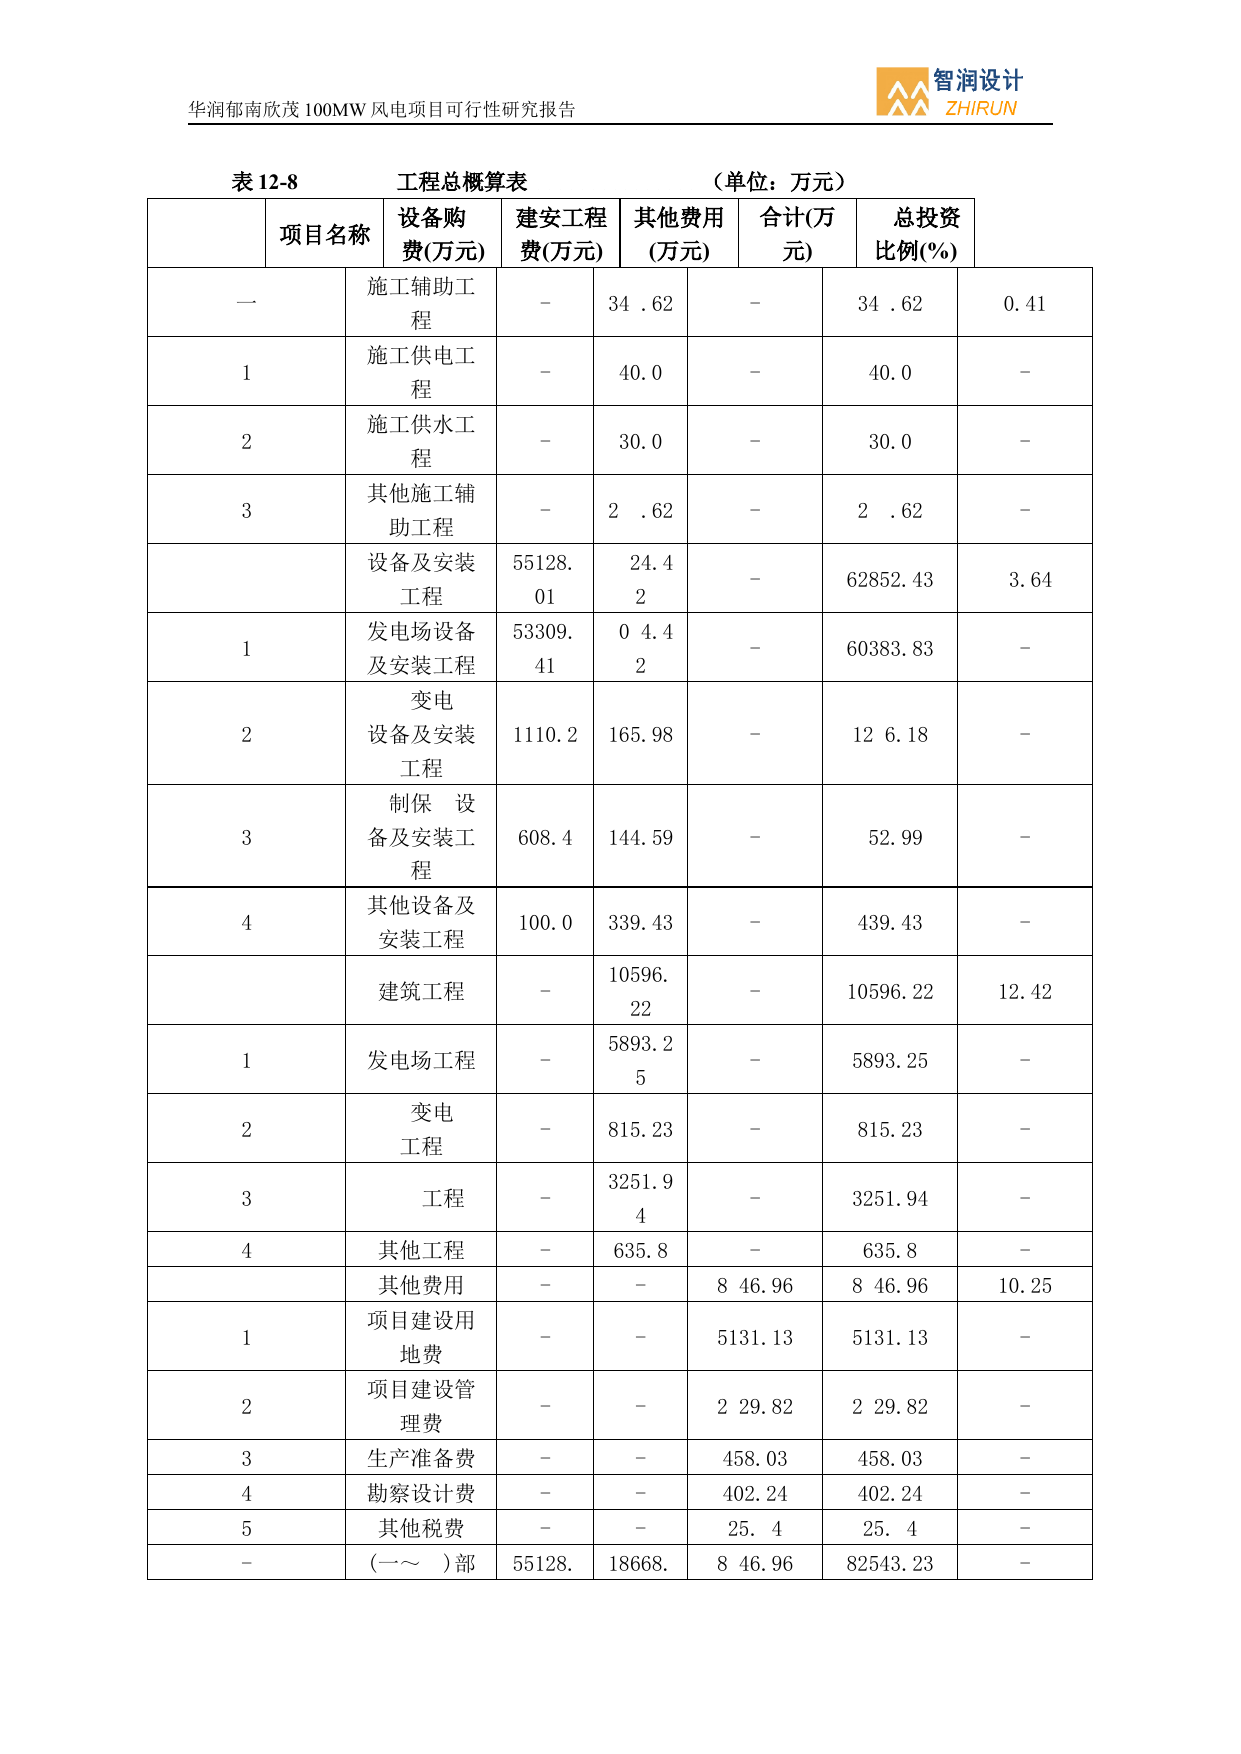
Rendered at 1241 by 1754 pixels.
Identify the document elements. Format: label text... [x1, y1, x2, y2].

table_cell - [497, 1094, 593, 1162]
table_cell 30.0 [594, 406, 687, 474]
table_cell - [688, 1025, 822, 1093]
table_cell - [958, 1094, 1092, 1162]
table_cell 458.03 [688, 1440, 822, 1474]
table_cell 1 [148, 1025, 345, 1093]
table_cell 3 [148, 1163, 345, 1231]
table_cell 10.25 [958, 1267, 1092, 1301]
table_cell 10596.22 [823, 956, 957, 1024]
table_cell - [497, 1440, 593, 1474]
table_cell 2 [148, 1371, 345, 1439]
table_cell - [958, 337, 1092, 405]
table_cell 施工供电工程 [346, 337, 496, 405]
table_cell 144.59 [594, 785, 687, 886]
table_cell - [497, 1163, 593, 1231]
table_cell 7724.42 [594, 544, 687, 612]
table_cell - [688, 888, 822, 955]
table_cell 其他工程 [346, 1232, 496, 1266]
table_cell - [688, 337, 822, 405]
table_cell 2 [148, 406, 345, 474]
table_cell 5131.13 [688, 1302, 822, 1370]
table_cell - [688, 1163, 822, 1231]
table_cell 18668.26 [594, 1545, 687, 1579]
table_cell 4 [148, 888, 345, 955]
table_cell 347.62 [594, 268, 687, 336]
table_header 合计(万元) [739, 199, 856, 267]
table_cell 25.74 [688, 1510, 822, 1544]
table_cell - [958, 1371, 1092, 1439]
table_cell 0.41 [958, 268, 1092, 336]
table_cell 12.42 [958, 956, 1092, 1024]
table_cell 升压变电站设备及安装工程 [346, 682, 496, 783]
table_cell - [497, 1025, 593, 1093]
table_cell 40.0 [823, 337, 957, 405]
table_cell 5 [148, 1510, 345, 1544]
table_header 序号 [148, 199, 265, 267]
table_cell 5131.13 [823, 1302, 957, 1370]
table_cell - [497, 337, 593, 405]
table_cell 1276.18 [823, 682, 957, 783]
table_cell 1 [148, 613, 345, 681]
table_cell - [497, 1475, 593, 1509]
table_cell - [958, 1232, 1092, 1266]
table_cell - [497, 268, 593, 336]
table_cell - [594, 1267, 687, 1301]
table_cell 73.64 [958, 544, 1092, 612]
table_cell 一 [148, 268, 345, 336]
table_cell - [958, 785, 1092, 886]
table_header 设备购置费(万元) [384, 199, 501, 267]
table_cell 3 [148, 475, 345, 543]
table_cell - [148, 1545, 345, 1579]
table_cell 635.8 [823, 1232, 957, 1266]
picture [876, 65, 1024, 117]
table_header 其他费用(万元) [621, 199, 738, 267]
table_cell 生产准备费 [346, 1440, 496, 1474]
table_cell - [688, 475, 822, 543]
table_cell 25.74 [823, 1510, 957, 1544]
table_cell 4 [148, 1475, 345, 1509]
table_cell 施工供水工程 [346, 406, 496, 474]
table_cell 3 [148, 1440, 345, 1474]
table_header 建安工程费(万元) [502, 199, 619, 267]
table_cell - [958, 1510, 1092, 1544]
table_cell 2729.82 [823, 1371, 957, 1439]
table_cell 635.8 [594, 1232, 687, 1266]
table_cell - [497, 1267, 593, 1301]
table_cell - [688, 1094, 822, 1162]
table_header 占总投资比例(%) [857, 199, 974, 267]
table_cell 项目建设管理费 [346, 1371, 496, 1439]
table_cell - [594, 1475, 687, 1509]
table_cell 8746.96 [688, 1545, 822, 1579]
table_cell 55128.01 [497, 1545, 593, 1579]
table_header 项目名称 [266, 199, 383, 267]
table_cell 施工辅助工程 [346, 268, 496, 336]
table_cell - [958, 1025, 1092, 1093]
table_cell 608.4 [497, 785, 593, 886]
table_cell 7074.42 [594, 613, 687, 681]
table_cell - [497, 406, 593, 474]
table_cell 3251.94 [594, 1163, 687, 1231]
table_cell 458.03 [823, 1440, 957, 1474]
table_cell - [497, 1510, 593, 1544]
table_cell 2 [148, 1094, 345, 1162]
table_cell 2729.82 [688, 1371, 822, 1439]
table_cell 3 [148, 785, 345, 886]
table_cell - [958, 1545, 1092, 1579]
table_cell 815.23 [594, 1094, 687, 1162]
table_cell 5893.25 [823, 1025, 957, 1093]
table_cell 三 [148, 956, 345, 1024]
table_cell - [958, 1475, 1092, 1509]
table_cell - [688, 268, 822, 336]
table_cell 165.98 [594, 682, 687, 783]
table_cell 设备及安装工程 [346, 544, 496, 612]
table_cell - [958, 613, 1092, 681]
table_cell 3251.94 [823, 1163, 957, 1231]
table_cell (一～四)部分合计 [346, 1545, 496, 1579]
table_cell - [958, 682, 1092, 783]
table_cell 60383.83 [823, 613, 957, 681]
table_cell 其他施工辅助工程 [346, 475, 496, 543]
table_cell 发电场设备及安装工程 [346, 613, 496, 681]
table_cell - [958, 1302, 1092, 1370]
table_cell 5893.25 [594, 1025, 687, 1093]
table_cell 40.0 [594, 337, 687, 405]
table_cell 402.24 [688, 1475, 822, 1509]
table_cell - [594, 1510, 687, 1544]
table_cell 发电场工程 [346, 1025, 496, 1093]
table_cell 其他税费 [346, 1510, 496, 1544]
table_cell - [497, 475, 593, 543]
table_cell - [497, 1371, 593, 1439]
table_cell 815.23 [823, 1094, 957, 1162]
table_cell 1110.2 [497, 682, 593, 783]
table_cell - [958, 1163, 1092, 1231]
table_cell 339.43 [594, 888, 687, 955]
table_cell - [688, 956, 822, 1024]
table_cell 8746.96 [688, 1267, 822, 1301]
table_cell 277.62 [594, 475, 687, 543]
table_cell 82543.23 [823, 1545, 957, 1579]
table_cell - [594, 1371, 687, 1439]
table_cell 55128.01 [497, 544, 593, 612]
table_cell 1 [148, 337, 345, 405]
table_cell - [688, 1232, 822, 1266]
table_cell 四 [148, 1267, 345, 1301]
table_cell 62852.43 [823, 544, 957, 612]
table_cell - [594, 1302, 687, 1370]
table_cell 二 [148, 544, 345, 612]
table_cell - [688, 785, 822, 886]
table_cell 30.0 [823, 406, 957, 474]
table_cell 752.99 [823, 785, 957, 886]
table_cell 建筑工程 [346, 956, 496, 1024]
table_cell 控制保护设备及安装工程 [346, 785, 496, 886]
table_cell 10596.22 [594, 956, 687, 1024]
table_cell - [497, 1232, 593, 1266]
table_cell 交通工程 [346, 1163, 496, 1231]
table_cell - [497, 1302, 593, 1370]
table_cell - [958, 475, 1092, 543]
table_cell - [688, 613, 822, 681]
table_cell 402.24 [823, 1475, 957, 1509]
table_cell 53309.41 [497, 613, 593, 681]
table_cell 勘察设计费 [346, 1475, 496, 1509]
table_cell 277.62 [823, 475, 957, 543]
table_cell 升压变电站工程 [346, 1094, 496, 1162]
table_cell 2 [148, 682, 345, 783]
table_cell - [497, 956, 593, 1024]
table_cell - [688, 406, 822, 474]
table_cell - [958, 1440, 1092, 1474]
table_cell 8746.96 [823, 1267, 957, 1301]
table_cell 其他设备及安装工程 [346, 888, 496, 955]
table_cell 100.0 [497, 888, 593, 955]
table_cell 项目建设用地费 [346, 1302, 496, 1370]
table_cell - [958, 406, 1092, 474]
table_cell 347.62 [823, 268, 957, 336]
text 表12-8 工程总概算表 （单位：万元） [187, 164, 1053, 198]
table_cell 4 [148, 1232, 345, 1266]
table_cell 1 [148, 1302, 345, 1370]
table_cell - [594, 1440, 687, 1474]
table_cell 439.43 [823, 888, 957, 955]
table_cell - [688, 682, 822, 783]
table_cell 其他费用 [346, 1267, 496, 1301]
table_cell - [688, 544, 822, 612]
table_cell - [958, 888, 1092, 955]
